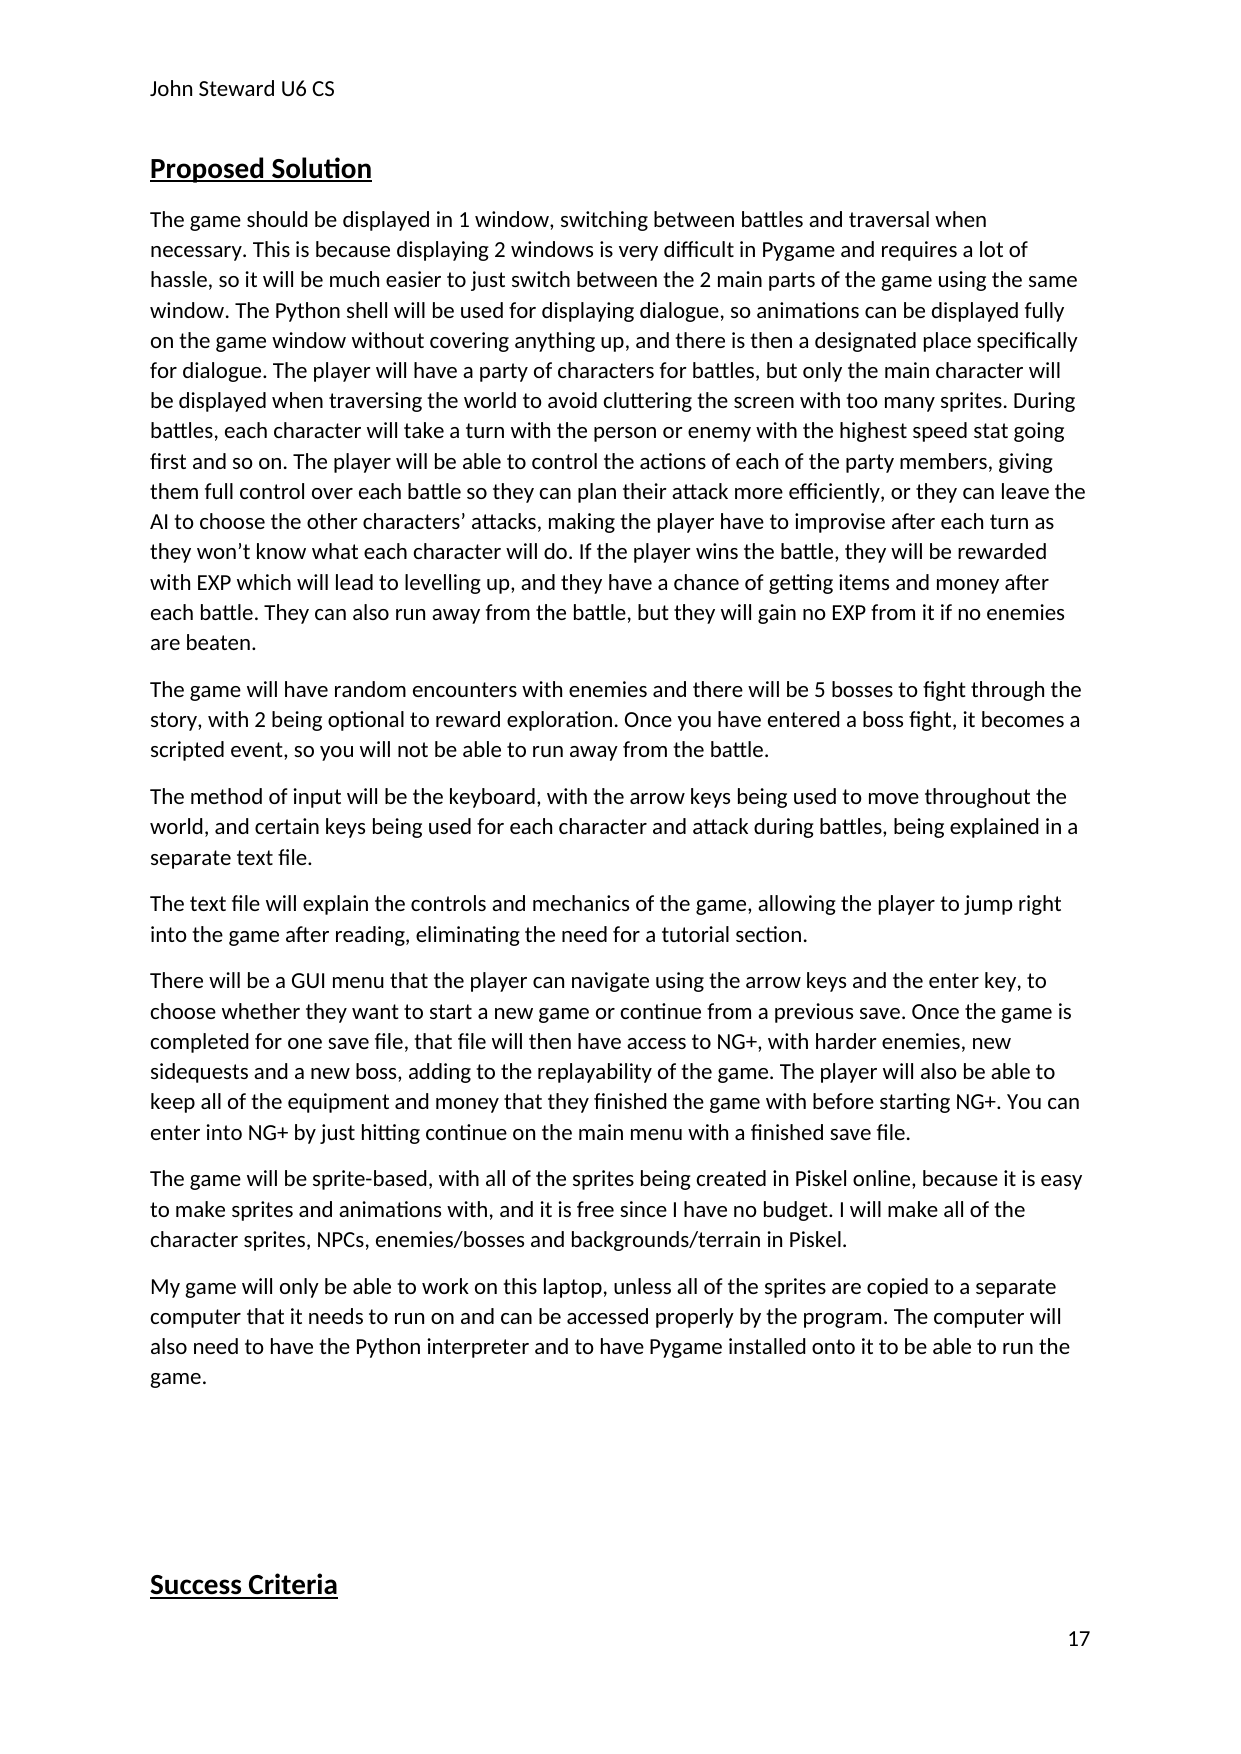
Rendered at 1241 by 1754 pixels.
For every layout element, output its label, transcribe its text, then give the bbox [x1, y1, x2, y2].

text The game will be sprite-based, with all of the sprites being created in Piskel online, because it is easy to make sprites and animations with, and it is free since I have no budget. I will make all of the character sprites, NPCs, enemies/bosses and backgrounds/terrain in Piskel. [150, 1164, 1090, 1253]
text Proposed Solution [150, 150, 1090, 186]
text The text file will explain the controls and mechanics of the game, allowing the player to jump right into the game after reading, eliminating the need for a tutorial section. [150, 889, 1090, 948]
text The game should be displayed in 1 window, switching between battles and traversal when necessary. This is because displaying 2 windows is very difficult in Pygame and requires a lot of hassle, so it will be much easier to just switch between the 2 main parts of the game using the same window. The Python shell will be used for displaying dialogue, so animations can be displayed fully on the game window without covering anything up, and there is then a designated place specifically for dialogue. The player will have a party of characters for battles, but only the main character will be displayed when traversing the world to avoid cluttering the screen with too many sprites. During battles, each character will take a turn with the person or enemy with the highest speed stat going first and so on. The player will be able to control the actions of each of the party members, giving them full control over each battle so they can plan their attack more efficiently, or they can leave the AI to choose the other characters’ attacks, making the player have to improvise after each turn as they won’t know what each character will do. If the player wins the battle, they will be rewarded with EXP which will lead to levelling up, and they have a chance of getting items and money after each battle. They can also run away from the battle, but they will gain no EXP from it if no enemies are beaten. [150, 205, 1090, 656]
text My game will only be able to work on this laptop, unless all of the sprites are copied to a separate computer that it needs to run on and can be accessed properly by the program. The computer will also need to have the Python interpreter and to have Pygame installed onto it to be able to run the game. [150, 1272, 1090, 1390]
text Success Criteria [150, 1566, 1090, 1602]
text The game will have random encounters with enemies and there will be 5 bosses to fight through the story, with 2 being optional to reward exploration. Once you have entered a boss fight, it becomes a scripted event, so you will not be able to run away from the battle. [150, 675, 1090, 763]
text The method of input will be the keyboard, with the arrow keys being used to move throughout the world, and certain keys being used for each character and attack during battles, being explained in a separate text file. [150, 782, 1090, 871]
text There will be a GUI menu that the player can navigate using the arrow keys and the enter key, to choose whether they want to start a new game or continue from a previous save. Once the game is completed for one save file, that file will then have access to NG+, with harder enemies, new sidequests and a new boss, adding to the replayability of the game. The player will also be able to keep all of the equipment and money that they finished the game with before starting NG+. You can enter into NG+ by just hitting continue on the main menu with a finished save file. [150, 967, 1090, 1146]
